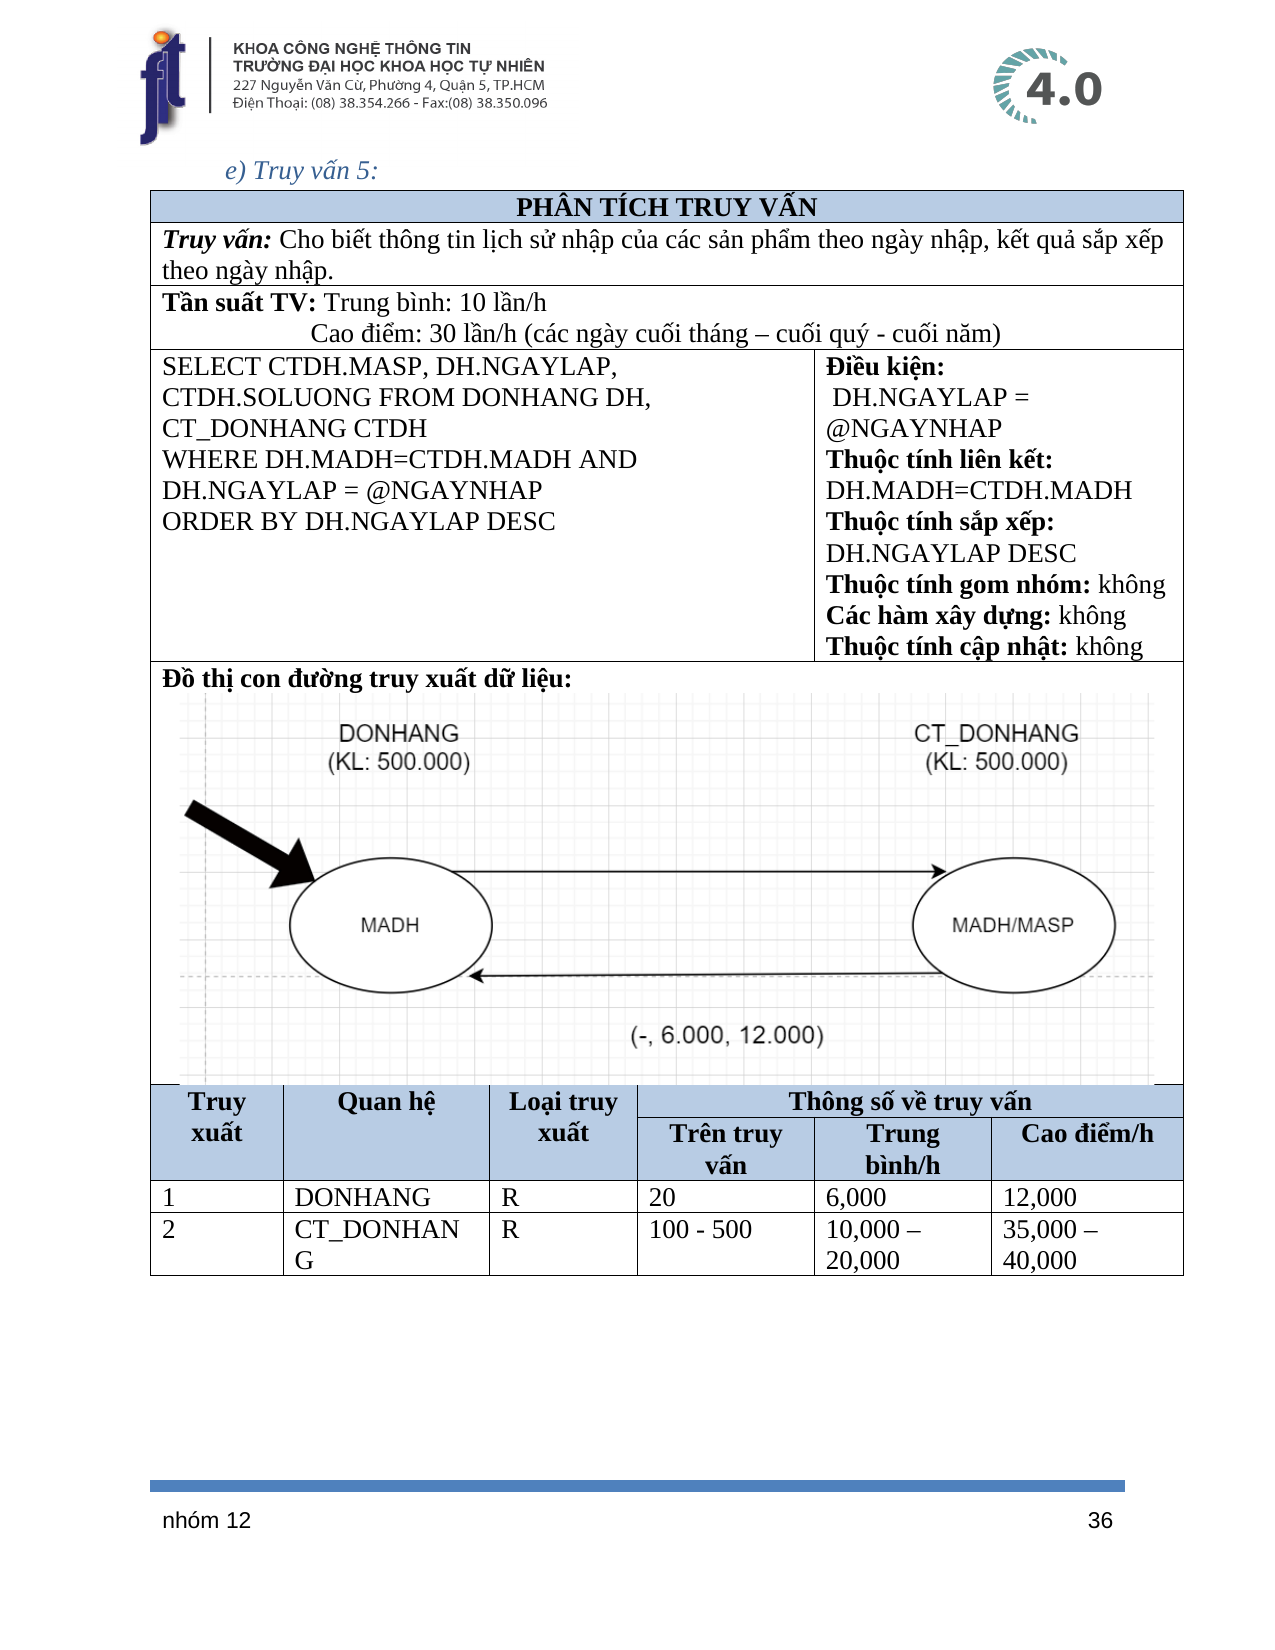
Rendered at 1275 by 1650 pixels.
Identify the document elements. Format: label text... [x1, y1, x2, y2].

table_cell R [490, 1213, 637, 1275]
table_cell Truy xuất [151, 1085, 283, 1180]
table_cell Cao điểm/h [992, 1118, 1183, 1180]
table_cell Trung bình/h [815, 1118, 991, 1180]
table_cell 12,000 [992, 1181, 1183, 1212]
table_cell R [490, 1181, 637, 1212]
table_cell 10,000 – 20,000 [815, 1213, 991, 1275]
table_cell Trên truy vấn [638, 1118, 814, 1180]
table_cell Đồ thị con đường truy xuất dữ liệu: [151, 662, 1183, 1084]
table_cell 2 [151, 1213, 283, 1275]
table_cell 6,000 [815, 1181, 991, 1212]
picture [179, 693, 1155, 1085]
table_cell CT_DONHANG [284, 1213, 489, 1275]
table_cell Truy vấn: Cho biết thông tin lịch sử nhập của các sản phẩm theo ngày nhập, kết quả sắp xếp theo ngày nhập. [151, 223, 1183, 285]
table_cell Điều kiện: DH.NGAYLAP = @NGAYNHAP Thuộc tính liên kết: DH.MADH=CTDH.MADH Thuộc tính sắp xếp: DH.NGAYLAP DESC Thuộc tính gom nhóm: không Các hàm xây dựng: không Thuộc tính cập nhật: không [815, 350, 1183, 661]
table_cell Quan hệ [284, 1085, 489, 1180]
table_cell Tần suất TV: Trung bình: 10 lần/h Cao điểm: 30 lần/h (các ngày cuối tháng – cuối quý - cuối năm) [151, 286, 1183, 349]
table_cell Loại truy xuất [490, 1085, 637, 1180]
table_cell 1 [151, 1181, 283, 1212]
table_cell 35,000 – 40,000 [992, 1213, 1183, 1275]
picture [985, 41, 1108, 127]
table_header PHÂN TÍCH TRUY VẤN [151, 191, 1183, 222]
table_cell 20 [638, 1181, 814, 1212]
table_cell DONHANG [284, 1181, 489, 1212]
subtitle e) Truy vấn 5: [150, 154, 1125, 185]
picture [117, 21, 580, 167]
table_cell 100 - 500 [638, 1213, 814, 1275]
table_cell Thông số về truy vấn [638, 1085, 1183, 1117]
table_cell SELECT CTDH.MASP, DH.NGAYLAP, CTDH.SOLUONG FROM DONHANG DH, CT_DONHANG CTDH WHERE DH.MADH=CTDH.MADH AND DH.NGAYLAP = @NGAYNHAP ORDER BY DH.NGAYLAP DESC [151, 350, 814, 661]
